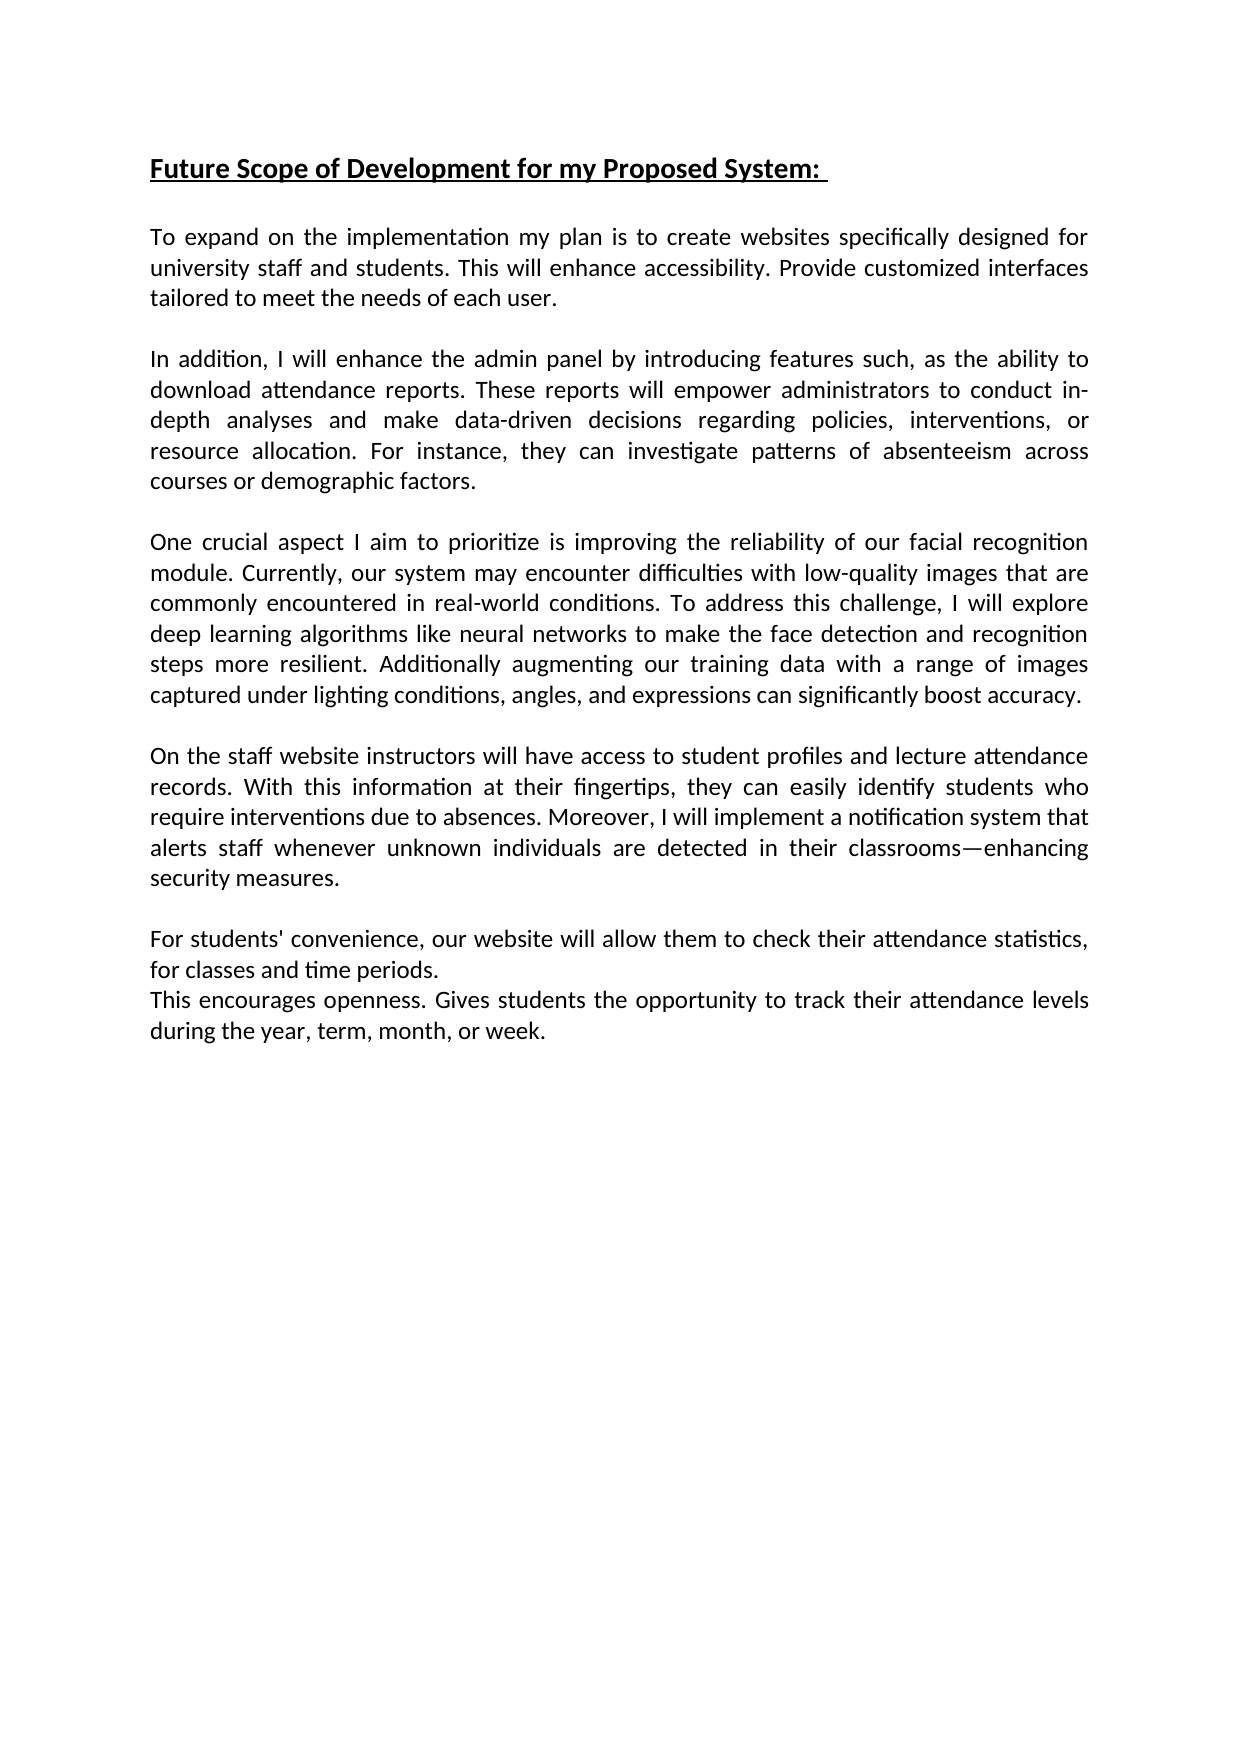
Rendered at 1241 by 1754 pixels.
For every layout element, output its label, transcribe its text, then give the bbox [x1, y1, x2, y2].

text In addition, I will enhance the admin panel by introducing features such, as the ability to download attendance reports. These reports will empower administrators to conduct in-depth analyses and make data-driven decisions regarding policies, interventions, or resource allocation. For instance, they can investigate patterns of absenteeism across courses or demographic factors. [150, 343, 1090, 496]
text This encourages openness. Gives students the opportunity to track their attendance levels during the year, term, month, or week. [150, 984, 1090, 1045]
text One crucial aspect I aim to prioritize is improving the reliability of our facial recognition module. Currently, our system may encounter difficulties with low-quality images that are commonly encountered in real-world conditions. To address this challenge, I will explore deep learning algorithms like neural networks to make the face detection and recognition steps more resilient. Additionally augmenting our training data with a range of images captured under lighting conditions, angles, and expressions can significantly boost accuracy. [150, 526, 1090, 709]
text To expand on the implementation my plan is to create websites specifically designed for university staff and students. This will enhance accessibility. Provide customized interfaces tailored to meet the needs of each user. [150, 221, 1090, 313]
text On the staff website instructors will have access to student profiles and lecture attendance records. With this information at their fingertips, they can easily identify students who require interventions due to absences. Moreover, I will implement a notification system that alerts staff whenever unknown individuals are detected in their classrooms—enhancing security measures. [150, 740, 1090, 893]
text For students' convenience, our website will allow them to check their attendance statistics, for classes and time periods. [150, 923, 1090, 984]
text Future Scope of Development for my Proposed System: [150, 150, 1090, 186]
